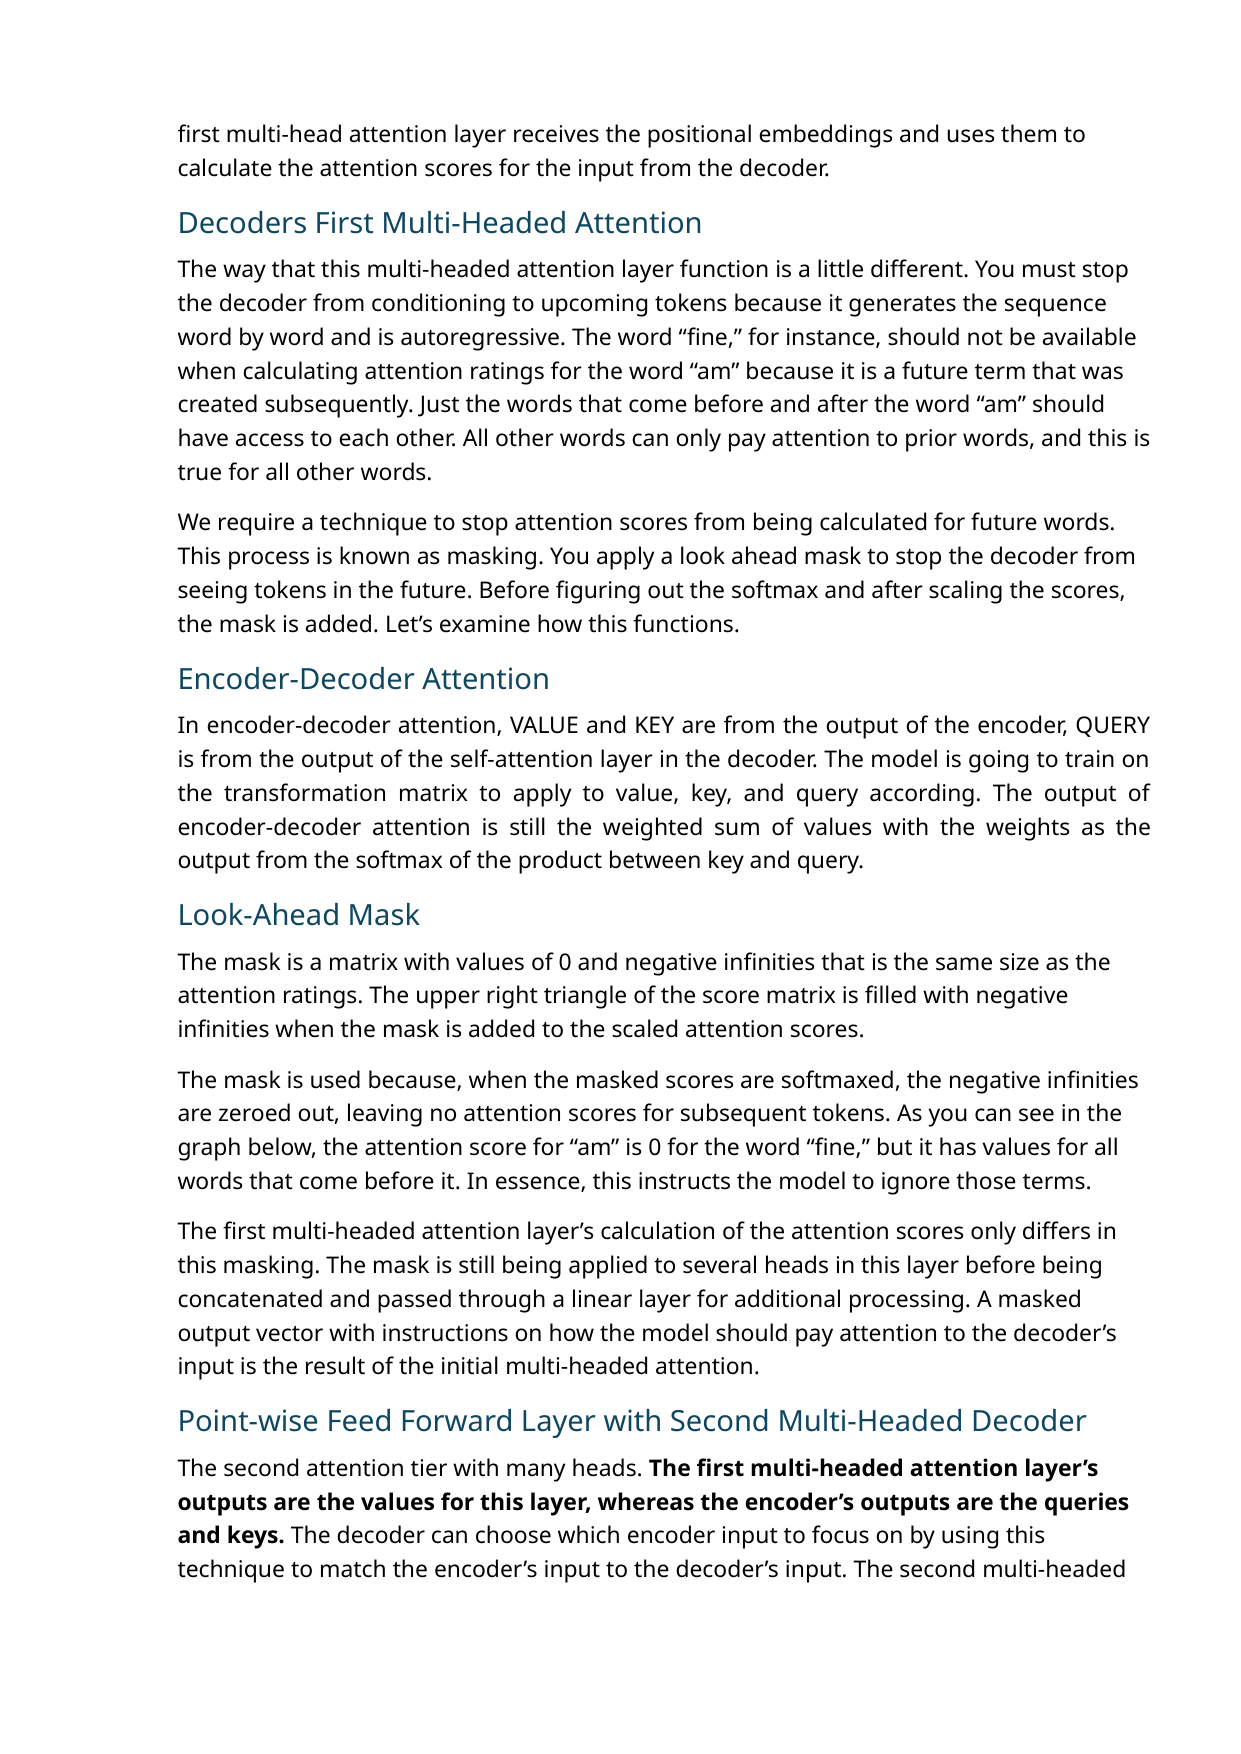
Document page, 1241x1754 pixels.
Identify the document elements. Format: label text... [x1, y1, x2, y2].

text The mask is a matrix with values of 0 and negative infinities that is the same size as the attention ratings. The upper right triangle of the score matrix is filled with negative infinities when the mask is added to the scaled attention scores. [177, 946, 1152, 1044]
subtitle Point-wise Feed Forward Layer with Second Multi-Headed Decoder [177, 1401, 1152, 1440]
text In encoder-decoder attention, VALUE and KEY are from the output of the encoder, QUERY is from the output of the self-attention layer in the decoder. The model is going to train on the transformation matrix to apply to value, key, and query according. The output of encoder-decoder attention is still the weighted sum of values with the weights as the output from the softmax of the product between key and query. [177, 709, 1152, 875]
text The way that this multi-headed attention layer function is a little different. You must stop the decoder from conditioning to upcoming tokens because it generates the sequence word by word and is autoregressive. The word “fine,” for instance, should not be available when calculating attention ratings for the word “am” because it is a future term that was created subsequently. Just the words that come before and after the word “am” should have access to each other. All other words can only pay attention to prior words, and this is true for all other words. [177, 253, 1152, 487]
text The first multi-headed attention layer’s calculation of the attention scores only differs in this masking. The mask is still being applied to several heads in this layer before being concatenated and passed through a linear layer for additional processing. A masked output vector with instructions on how the model should pay attention to the decoder’s input is the result of the initial multi-headed attention. [177, 1215, 1152, 1382]
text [177, 118, 1152, 183]
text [177, 1452, 1152, 1584]
subtitle Decoders First Multi-Headed Attention [177, 202, 1152, 242]
text We require a technique to stop attention scores from being calculated for future words. This process is known as masking. You apply a look ahead mask to stop the decoder from seeing tokens in the future. Before figuring out the softmax and after scaling the scores, the mask is added. Let’s examine how this functions. [177, 506, 1152, 639]
subtitle Look-Ahead Mask [177, 894, 1152, 934]
text The mask is used because, when the masked scores are softmaxed, the negative infinities are zeroed out, leaving no attention scores for subsequent tokens. As you can see in the graph below, the attention score for “am” is 0 for the word “fine,” but it has values for all words that come before it. In essence, this instructs the model to ignore those terms. [177, 1064, 1152, 1196]
subtitle Encoder-Decoder Attention [177, 658, 1152, 698]
